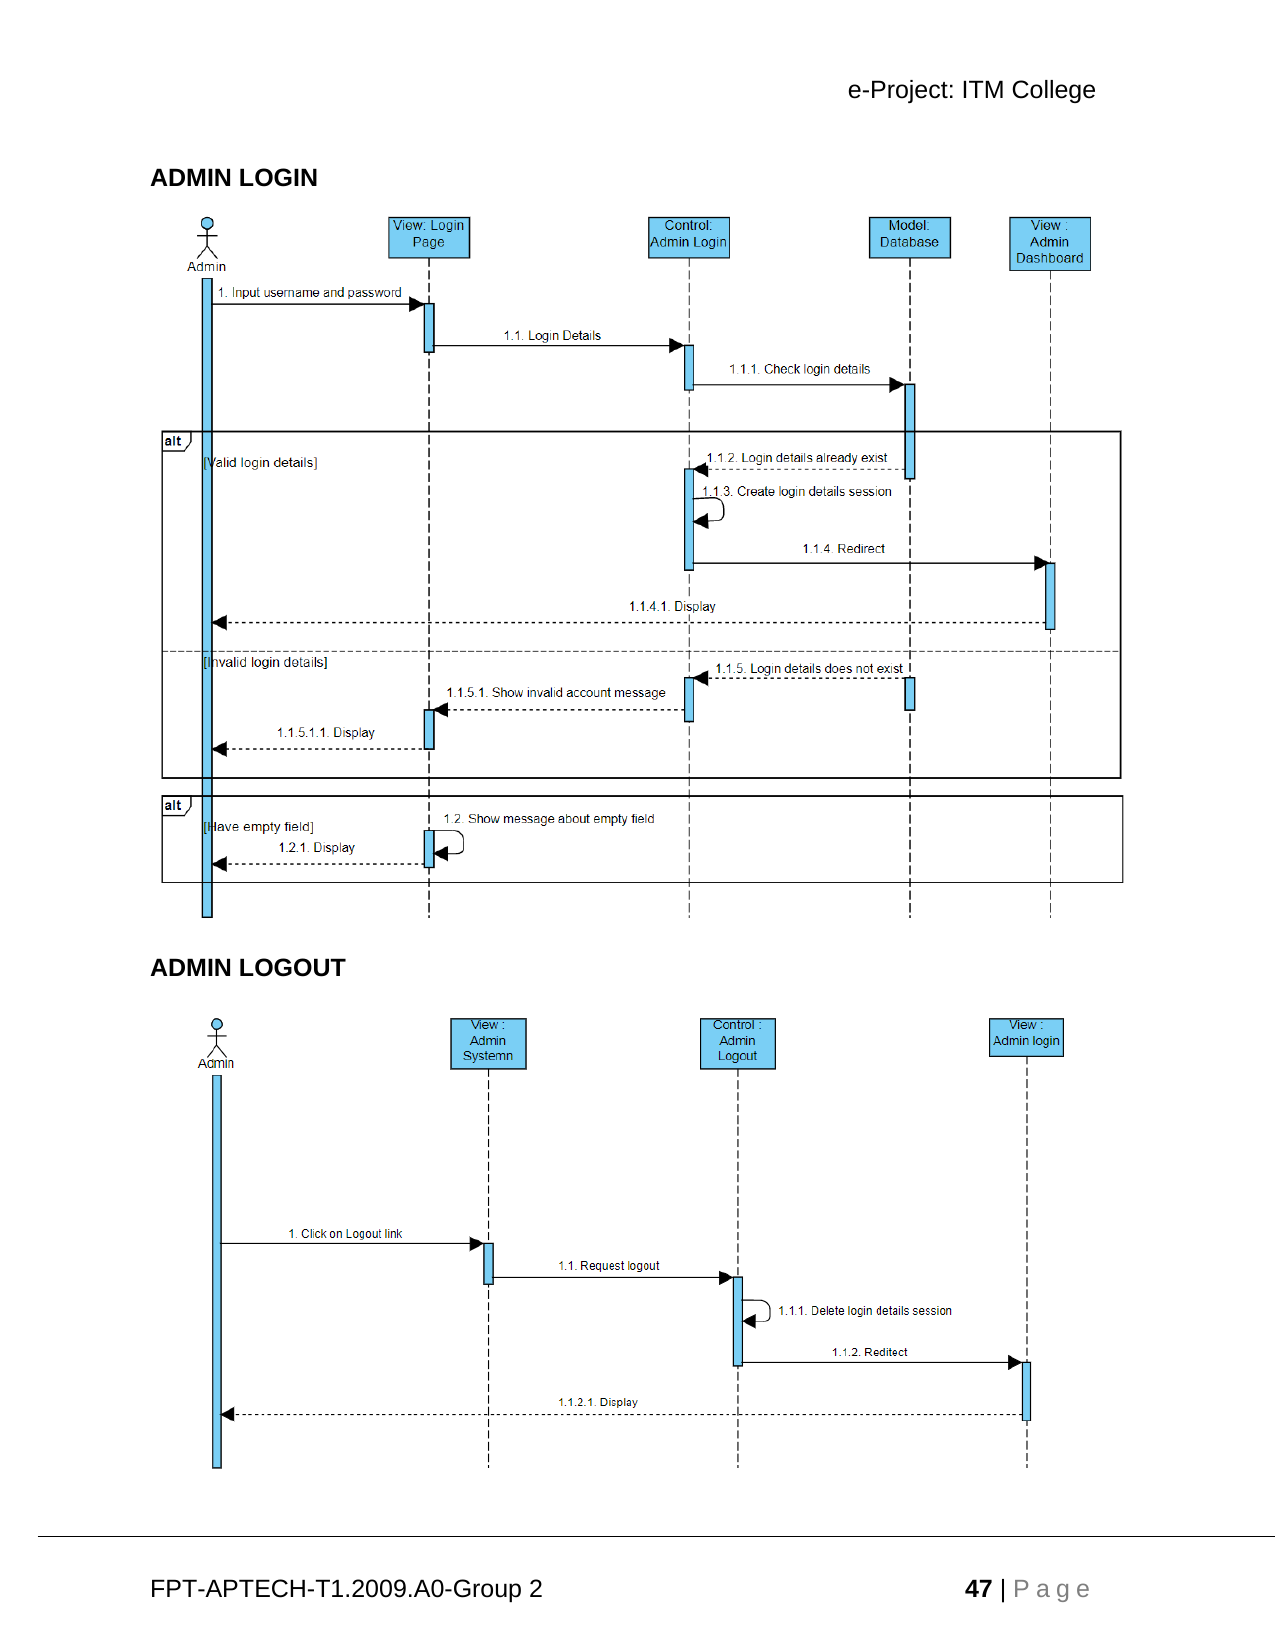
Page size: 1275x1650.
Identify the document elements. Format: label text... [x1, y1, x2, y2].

subtitle ADMIN LOGOUT [150, 953, 1125, 982]
picture [150, 203, 1134, 934]
picture [180, 994, 1095, 1486]
subtitle ADMIN LOGIN [150, 162, 1125, 191]
